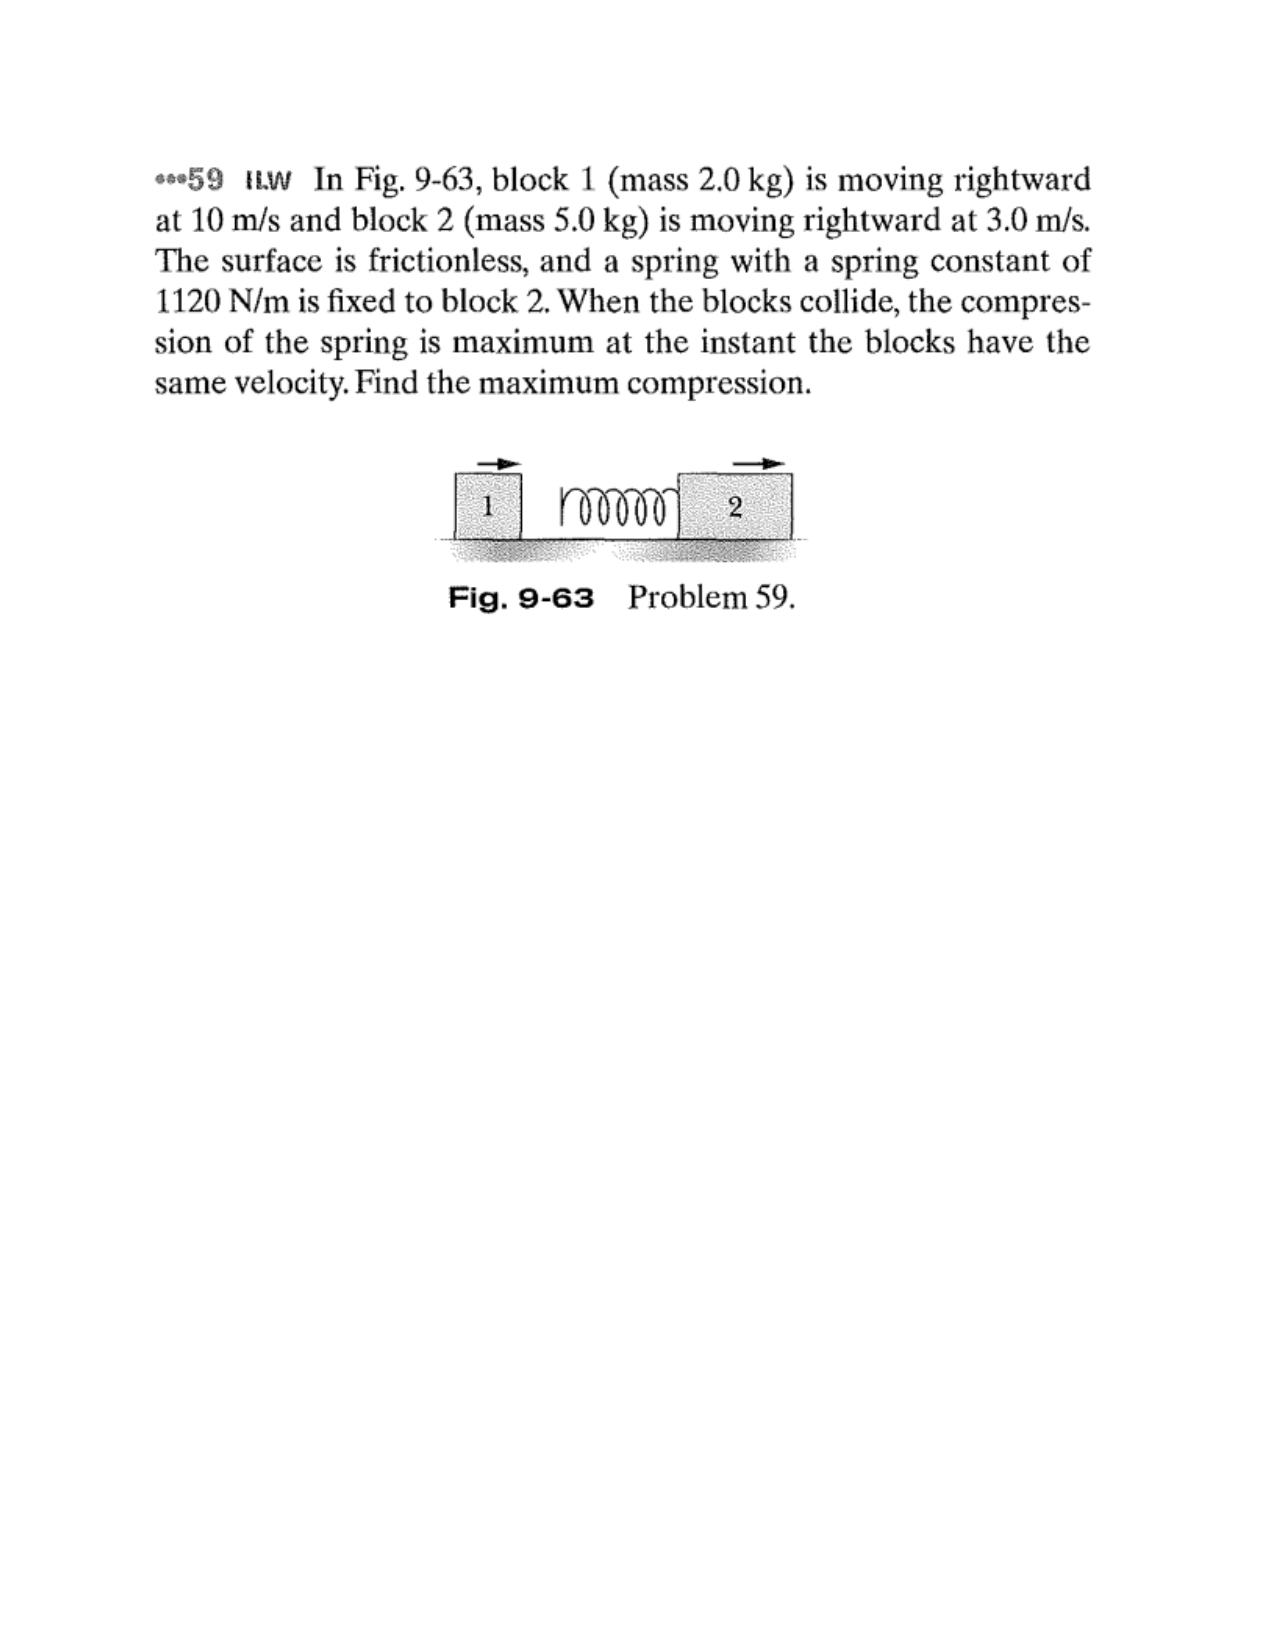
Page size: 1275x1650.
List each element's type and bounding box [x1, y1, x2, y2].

picture [135, 150, 1107, 622]
